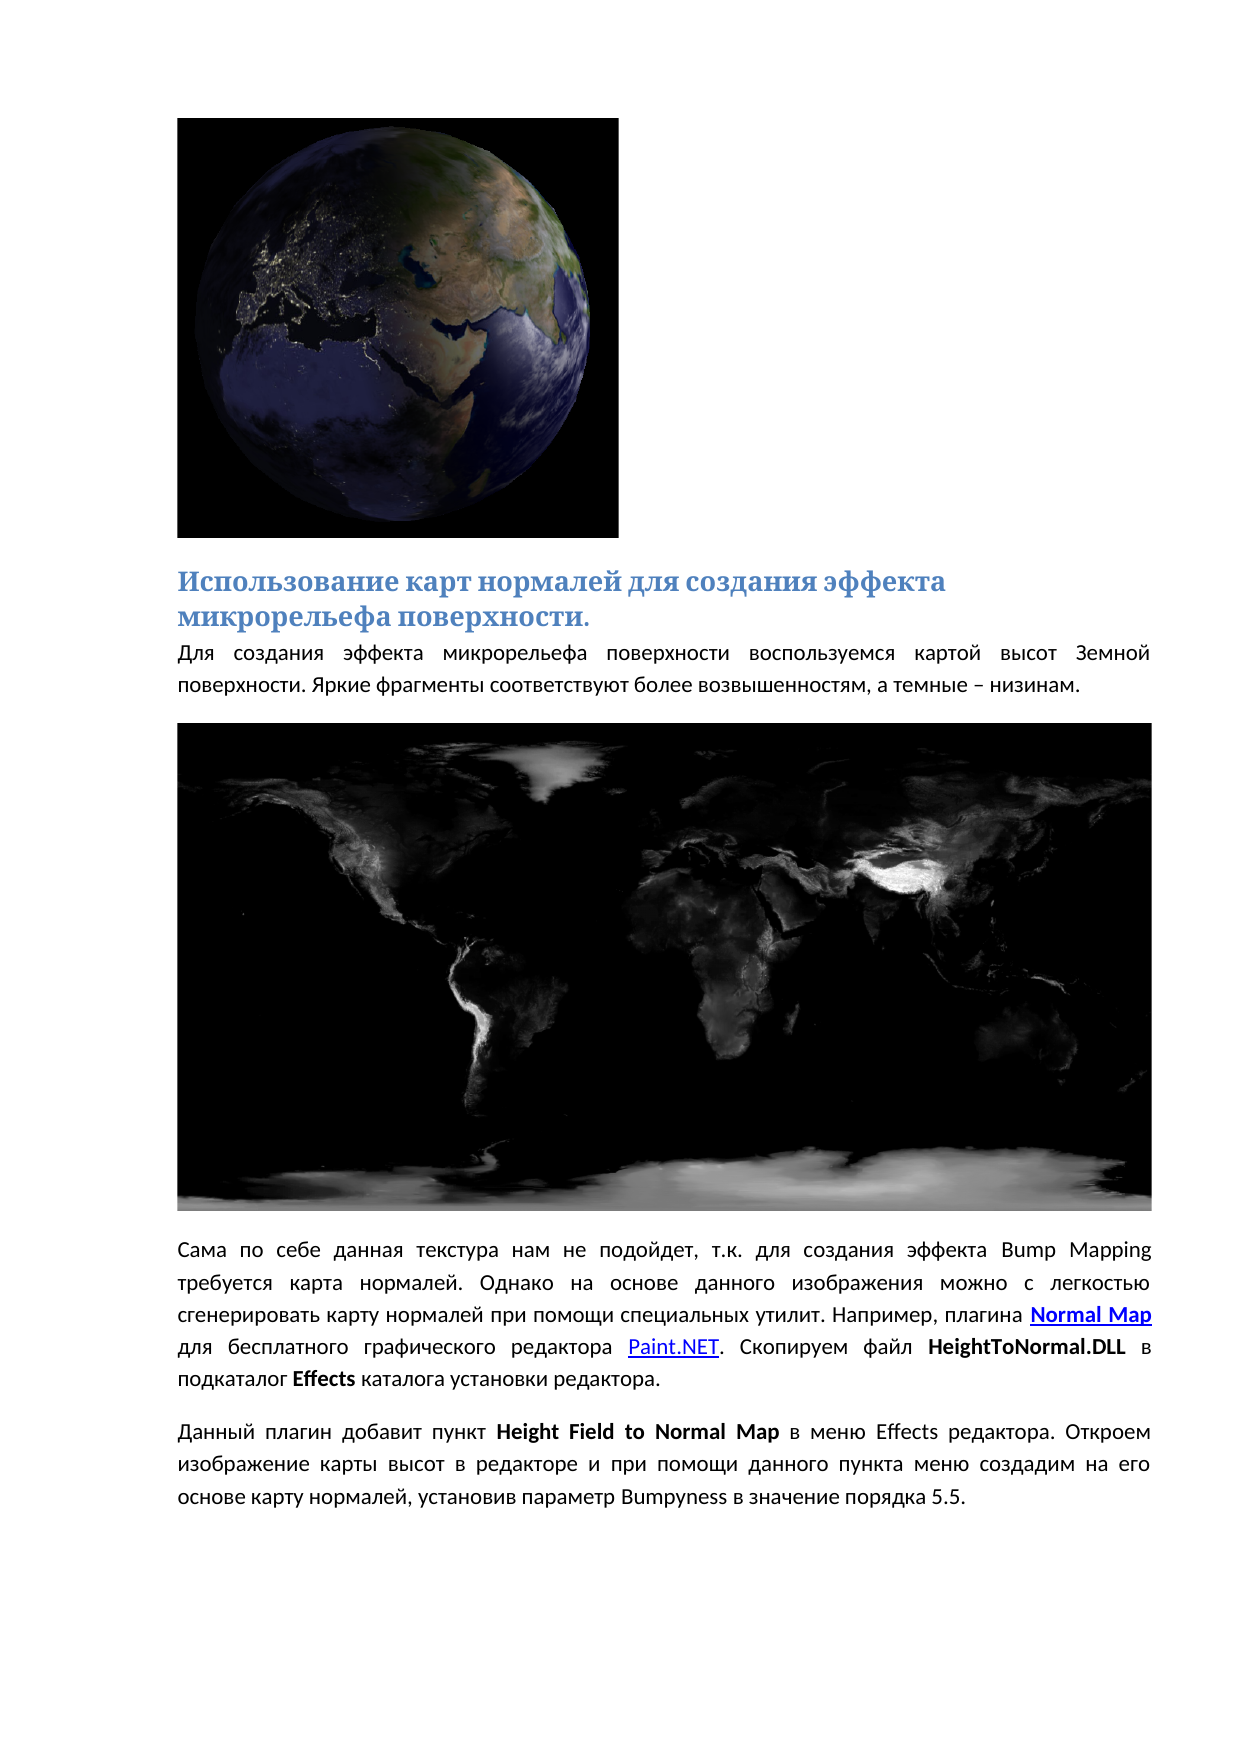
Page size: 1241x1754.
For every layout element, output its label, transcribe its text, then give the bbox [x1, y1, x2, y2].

text Данный плагин добавит пункт Height Field to Normal Map в меню Effects редактора. Откроем изображение карты высот в редакторе и при помощи данного пункта меню создадим на его основе карту нормалей, установив параметр Bumpyness в значение порядка 5.5. [177, 1417, 1152, 1510]
subtitle Использование карт нормалей для создания эффекта микрорельефа поверхности. [177, 567, 1152, 633]
text Сама по себе данная текстура нам не подойдет, т.к. для создания эффекта Bump Mapping требуется карта нормалей. Однако на основе данного изображения можно с легкостью сгенерировать карту нормалей при помощи специальных утилит. Например, плагина Normal Map для бесплатного графического редактора Paint.NET. Скопируем файл HeightToNormal.DLL в подкаталог Effects каталога установки редактора. [177, 1236, 1152, 1392]
picture [177, 118, 619, 538]
picture [177, 723, 1152, 1211]
text Для создания эффекта микрорельефа поверхности воспользуемся картой высот Земной поверхности. Яркие фрагменты соответствуют более возвышенностям, а темные – низинам. [177, 638, 1152, 698]
